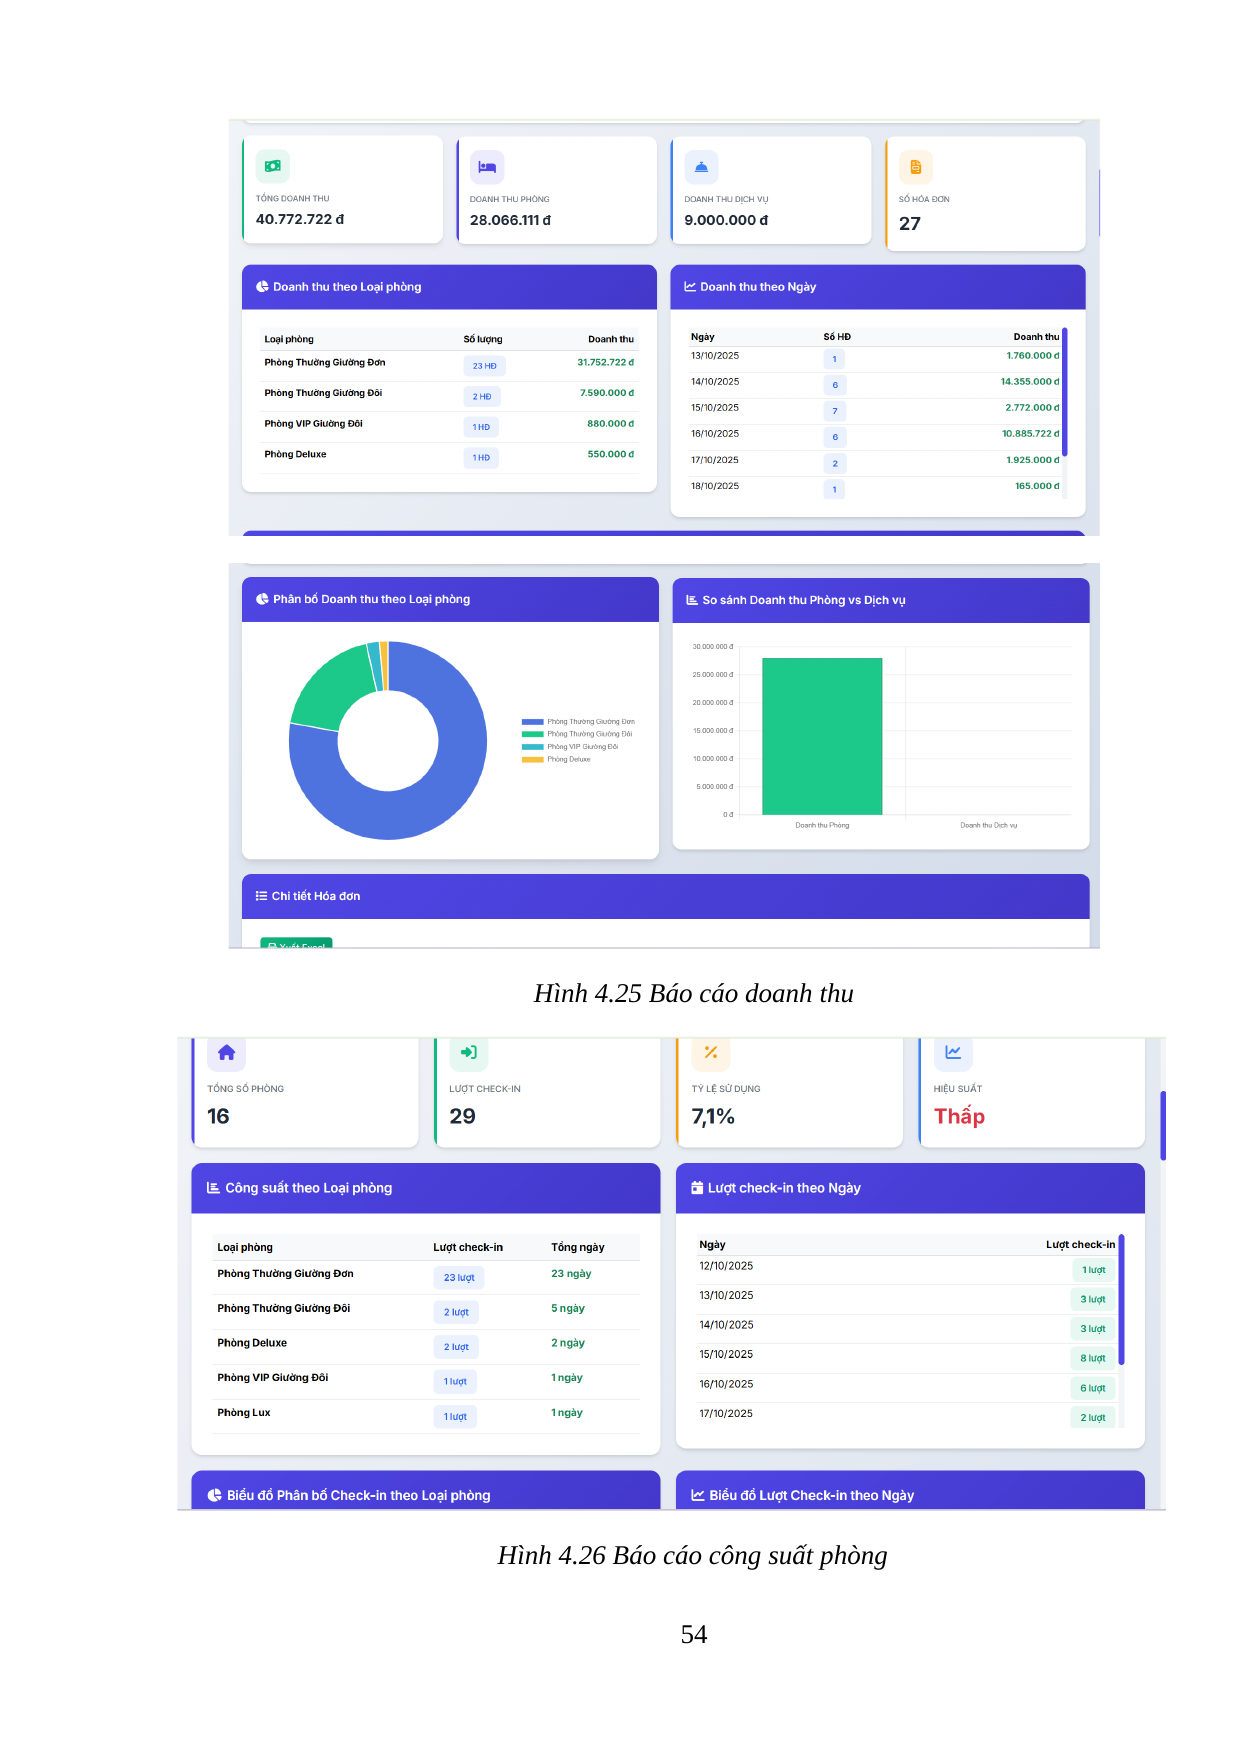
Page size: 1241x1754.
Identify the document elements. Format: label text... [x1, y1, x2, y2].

picture [177, 1036, 1166, 1511]
picture [228, 563, 1101, 949]
text Hình 4.25 Báo cáo doanh thu [177, 977, 1152, 1008]
text Hình 4.26 Báo cáo công suất phòng [177, 1539, 1152, 1570]
picture [228, 118, 1101, 536]
